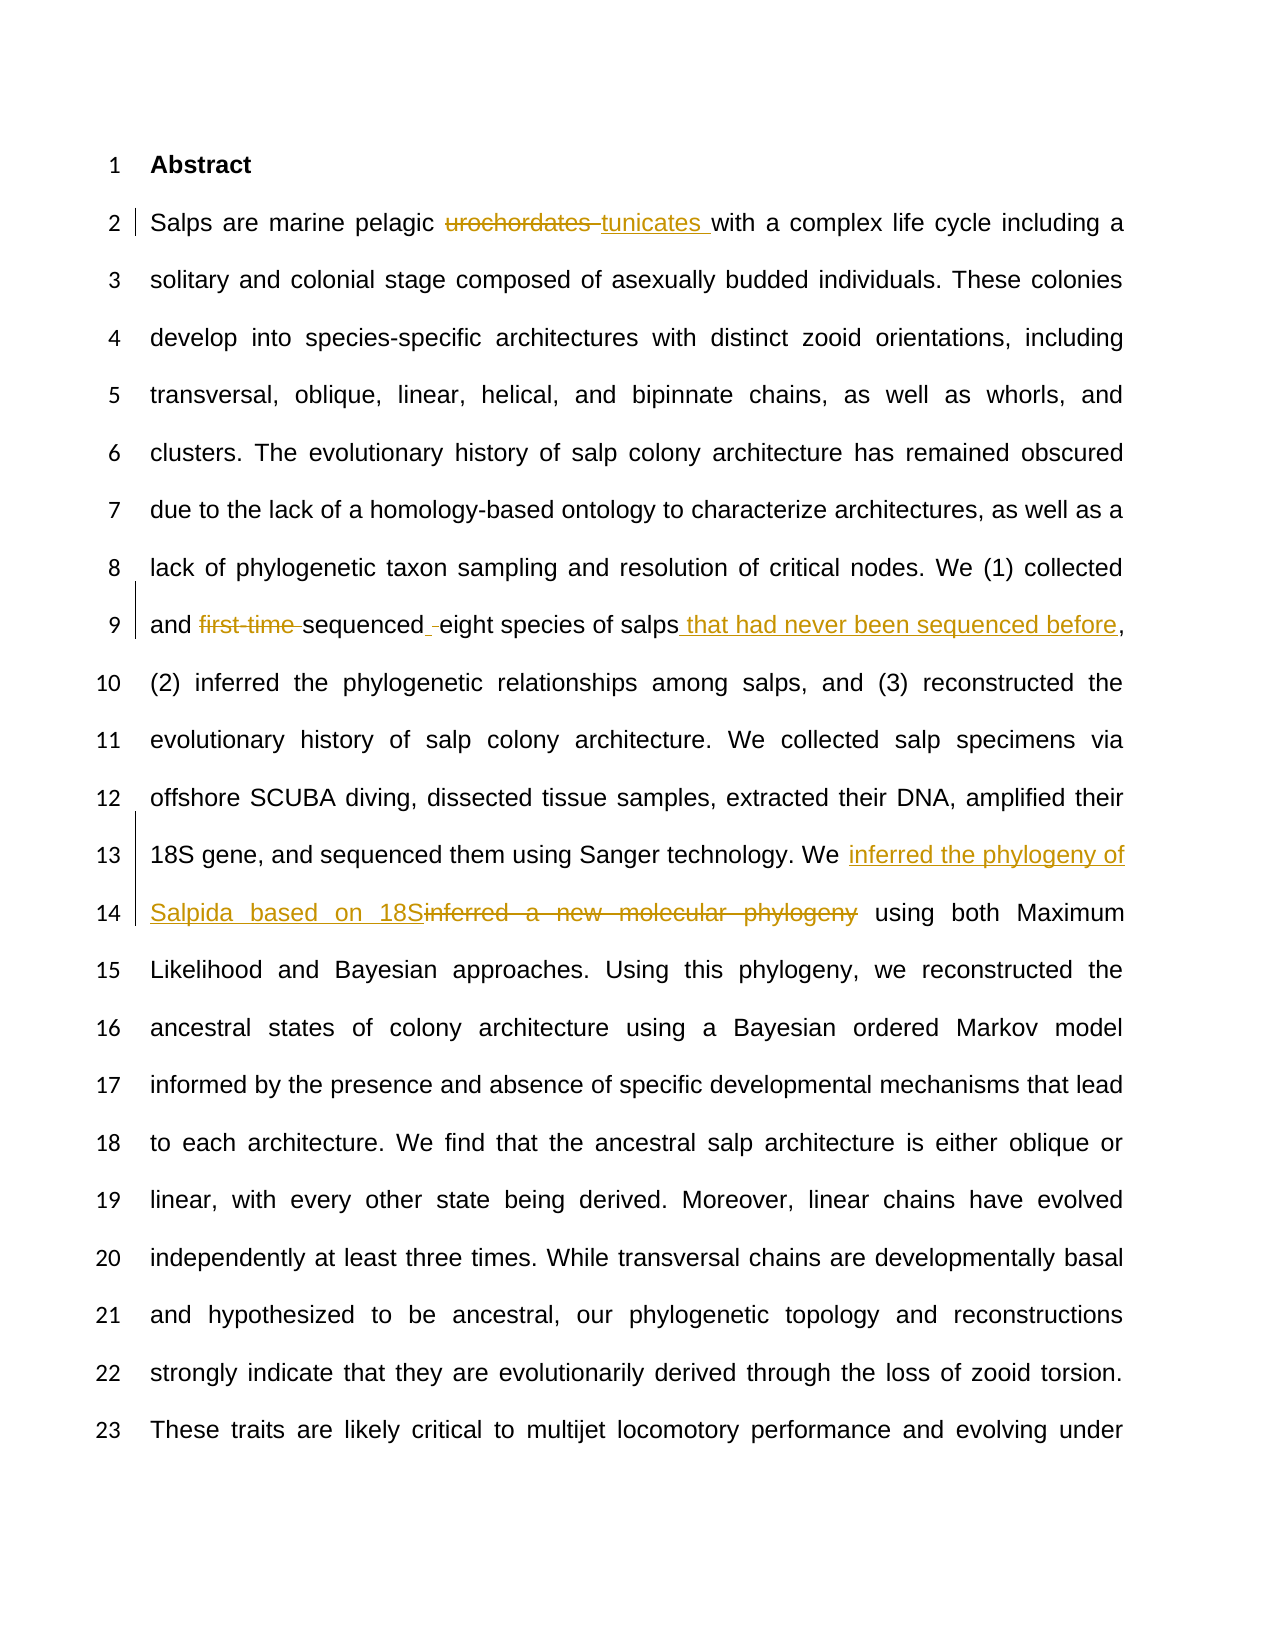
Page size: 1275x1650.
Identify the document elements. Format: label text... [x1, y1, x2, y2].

text Abstract [150, 150, 1125, 179]
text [150, 207, 1125, 1444]
